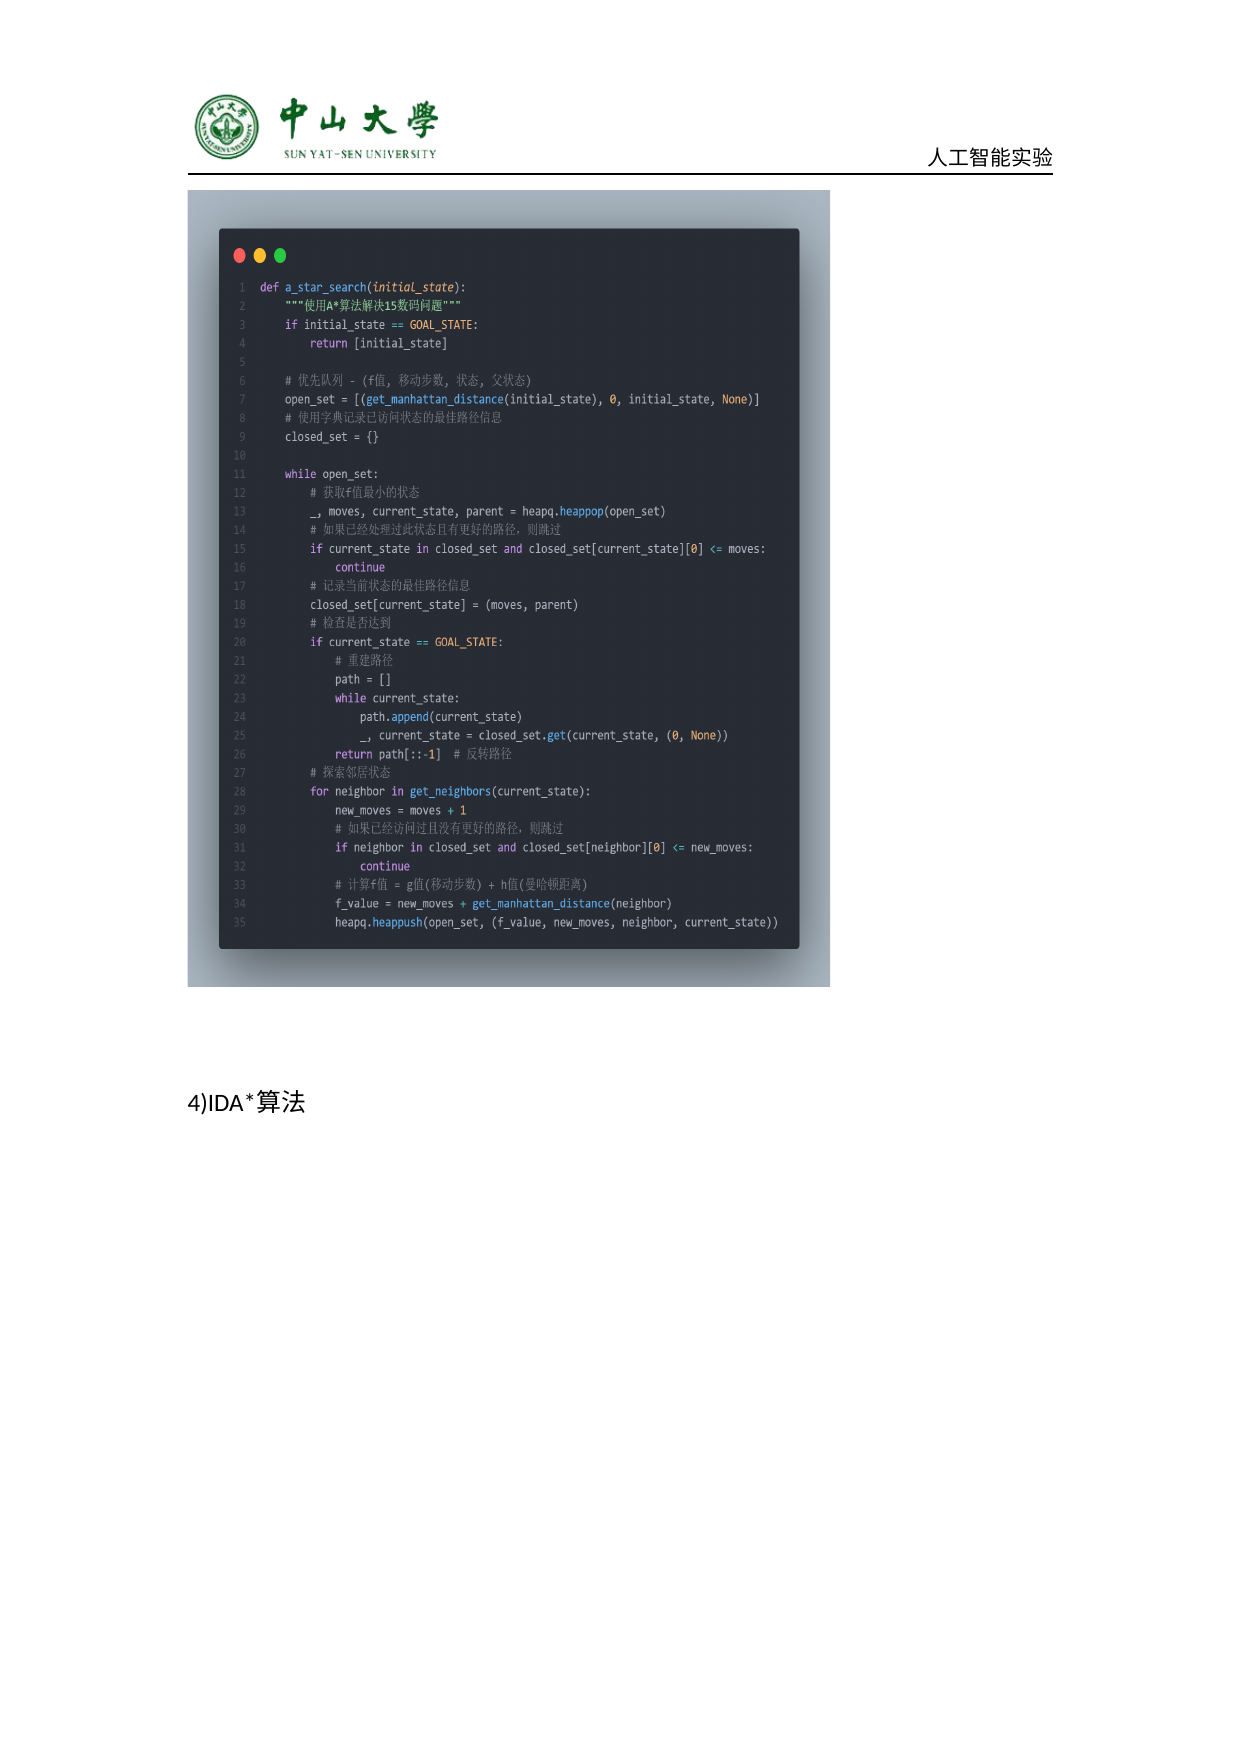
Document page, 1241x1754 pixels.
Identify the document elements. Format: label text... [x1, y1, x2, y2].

picture [187, 190, 831, 987]
list 4)IDA*算法 [187, 1068, 1053, 1133]
picture [187, 88, 451, 166]
